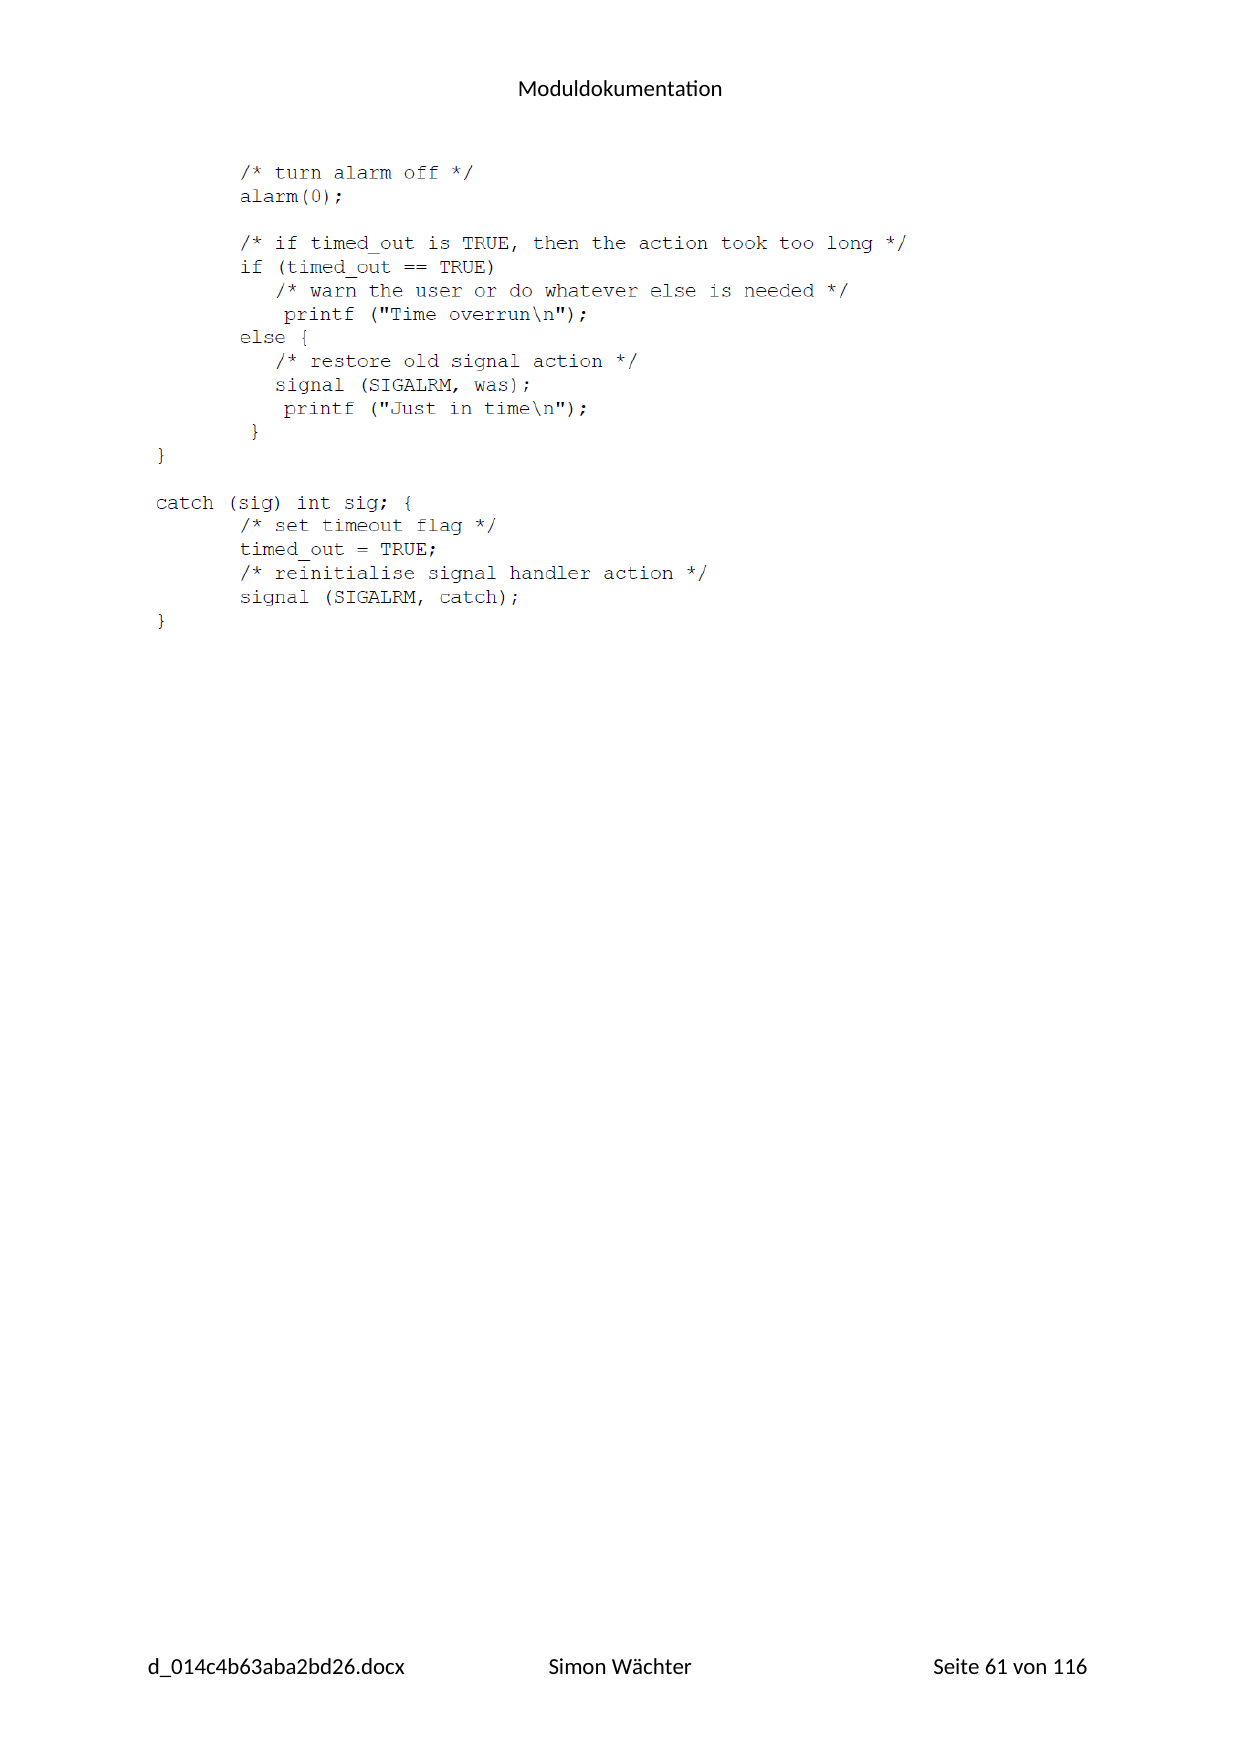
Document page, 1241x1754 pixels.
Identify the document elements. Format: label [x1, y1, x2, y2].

picture [147, 147, 1093, 637]
